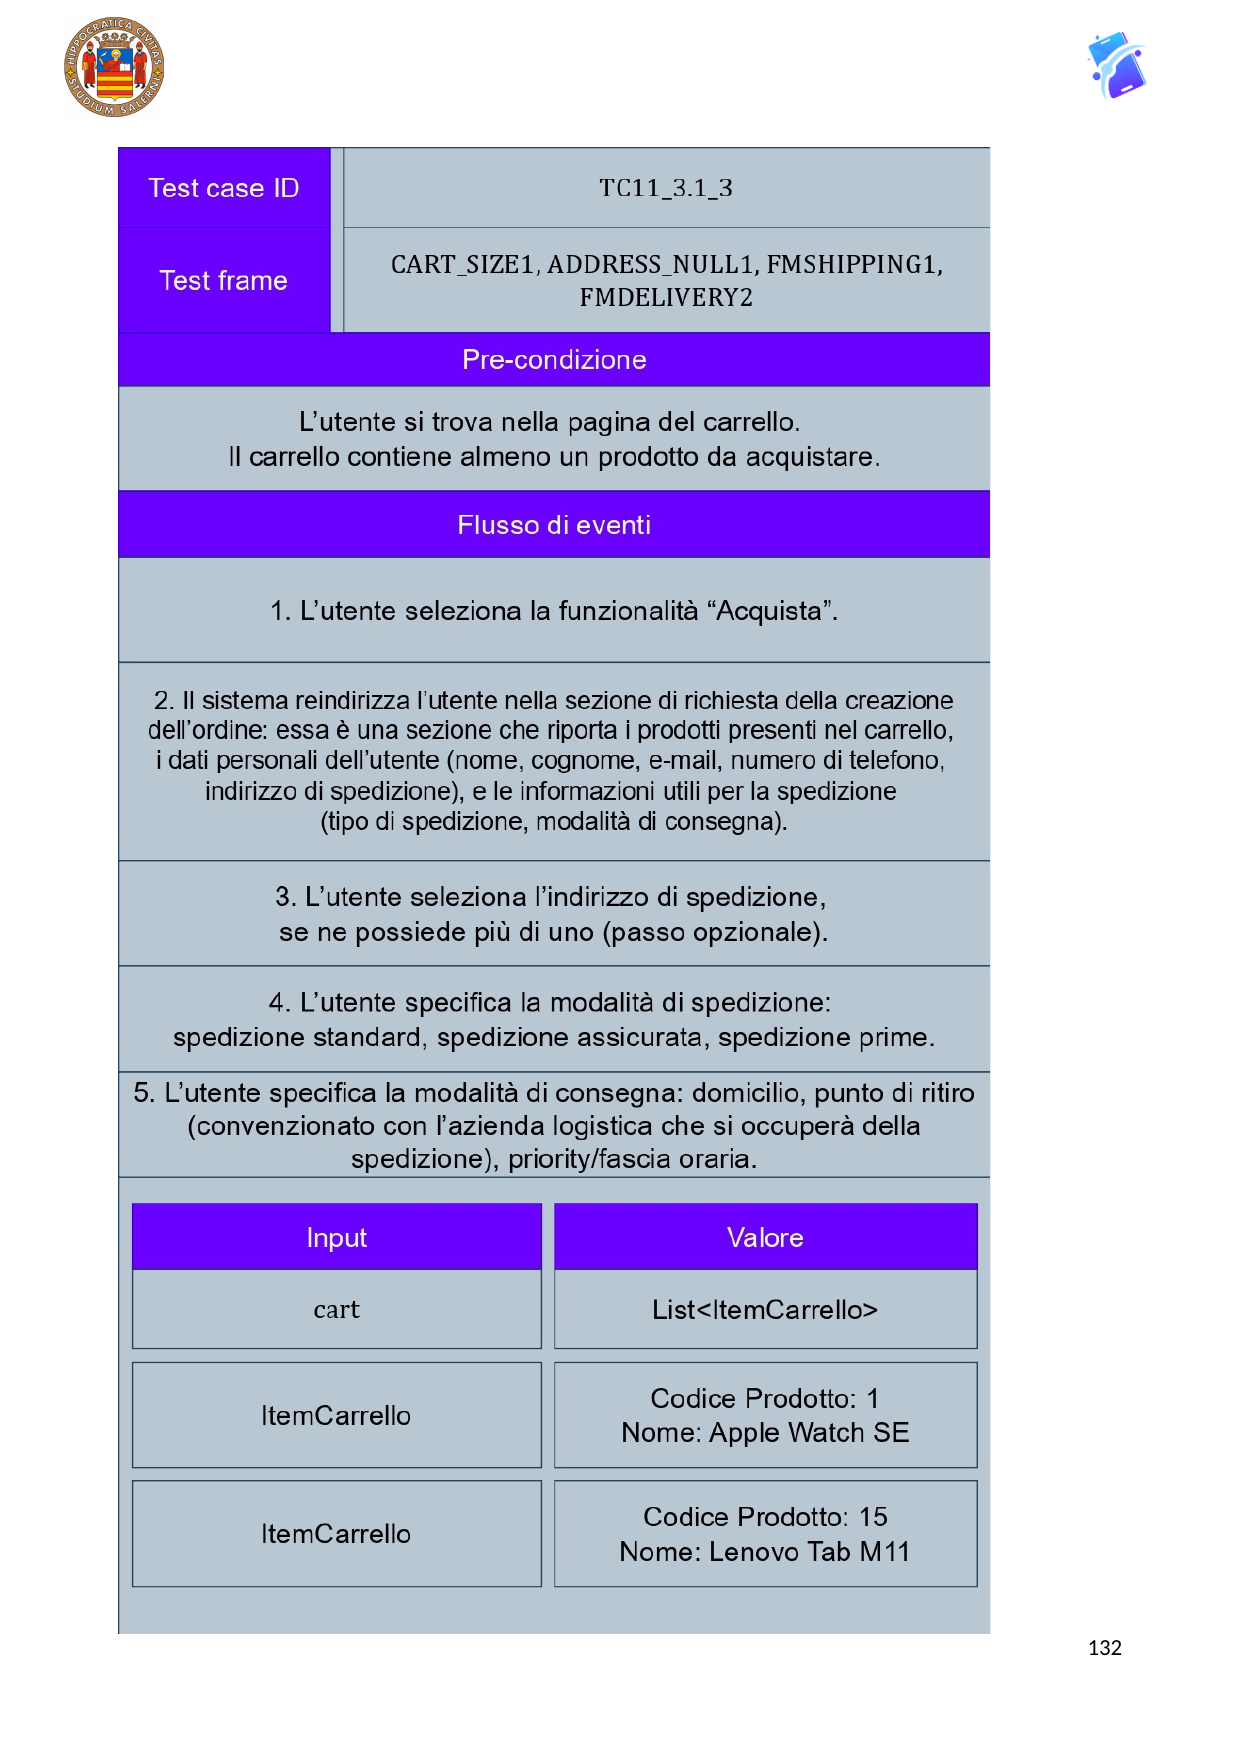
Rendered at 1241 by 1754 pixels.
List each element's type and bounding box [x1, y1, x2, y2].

picture [118, 147, 991, 1634]
picture [1061, 11, 1174, 133]
picture [63, 17, 164, 118]
